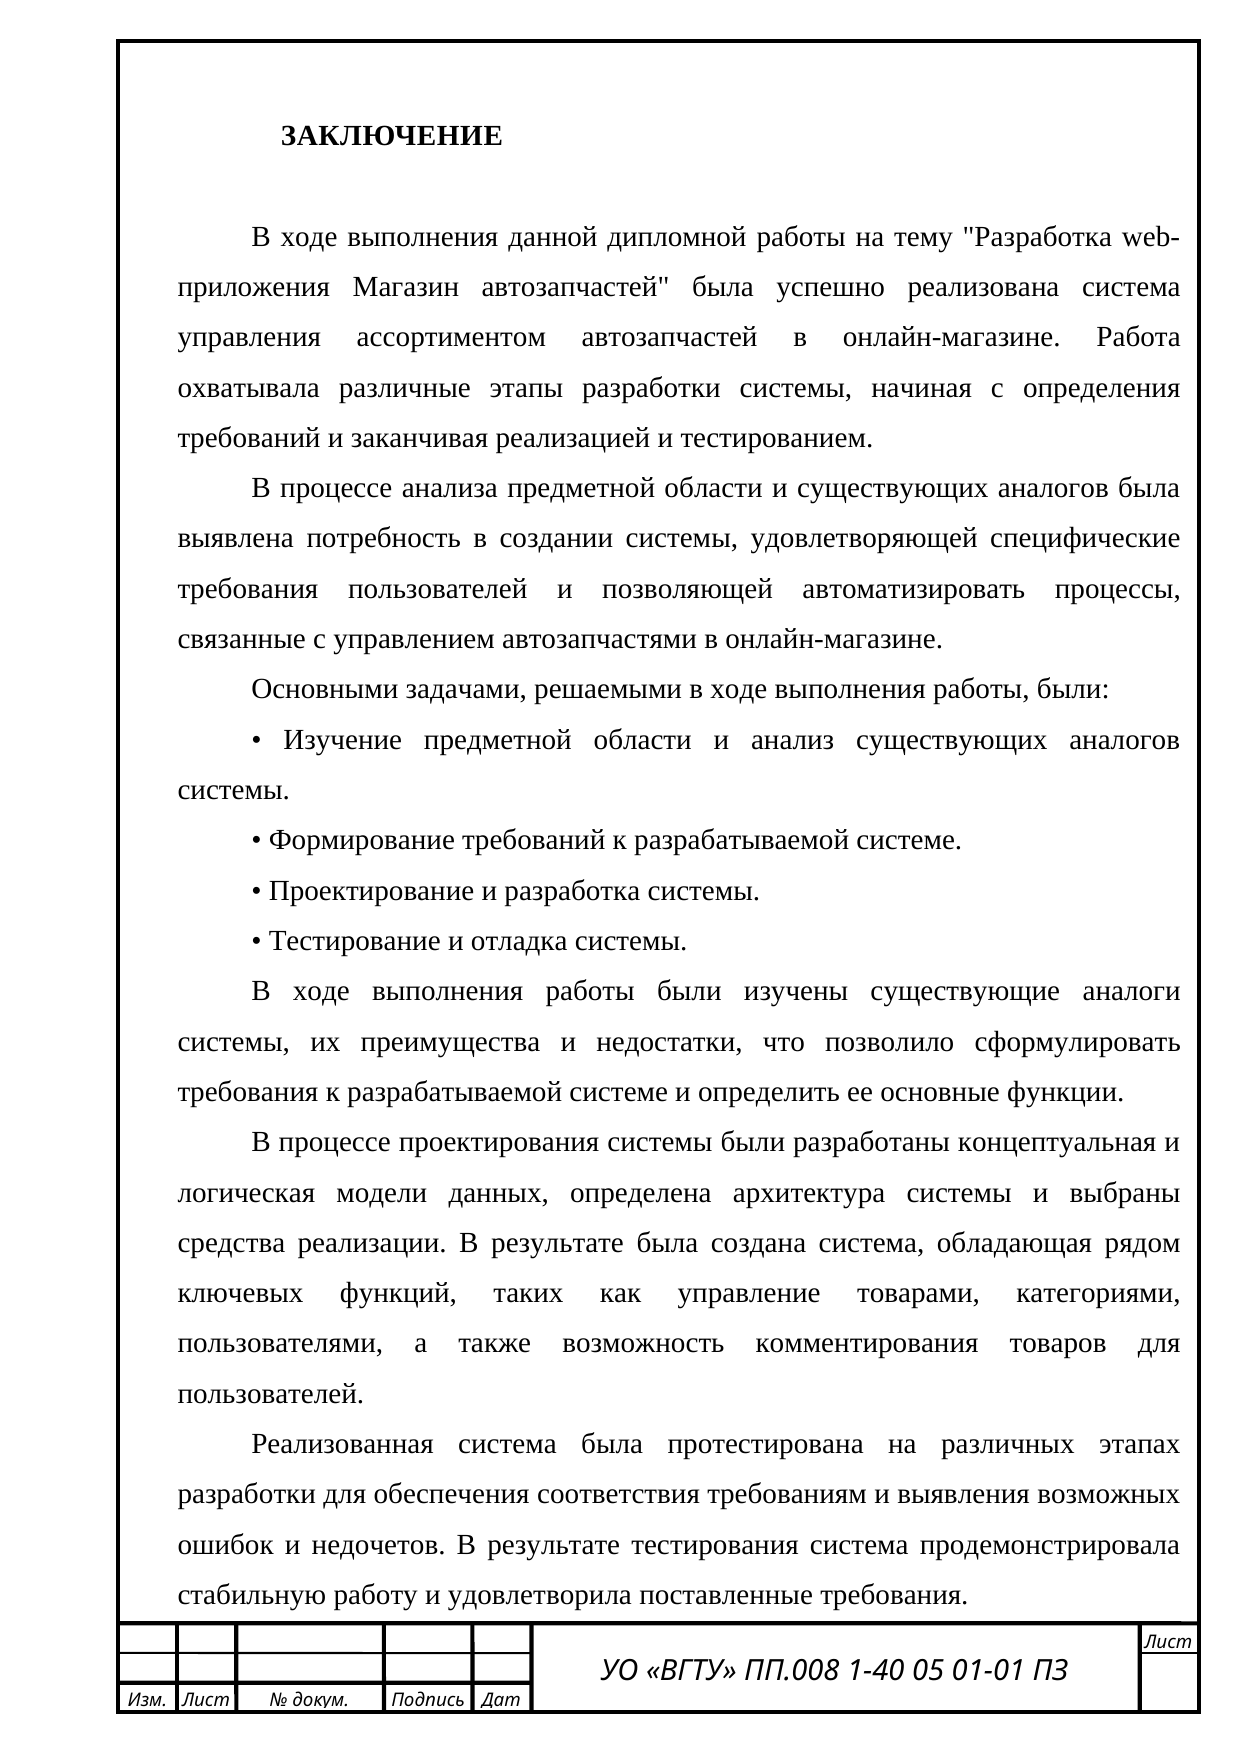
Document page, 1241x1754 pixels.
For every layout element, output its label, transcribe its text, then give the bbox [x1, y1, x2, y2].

text В ходе выполнения работы были изучены существующие аналоги системы, их преимущества и недостатки, что позволило сформулировать требования к разрабатываемой системе и определить ее основные функции. [177, 973, 1181, 1108]
text В процессе проектирования системы были разработаны концептуальная и логическая модели данных, определена архитектура системы и выбраны средства реализации. В результате была создана система, обладающая рядом ключевых функций, таких как управление товарами, категориями, пользователями, а также возможность комментирования товаров для пользователей. [177, 1124, 1181, 1409]
text Реализованная система была протестирована на различных этапах разработки для обеспечения соответствия требованиям и выявления возможных ошибок и недочетов. В результате тестирования система продемонстрировала стабильную работу и удовлетворила поставленные требования. [177, 1426, 1181, 1611]
subtitle Заключение [207, 118, 1137, 152]
text • Изучение предметной области и анализ существующих аналогов системы. [177, 722, 1181, 806]
text • Тестирование и отладка системы. [177, 923, 1181, 957]
text В ходе выполнения данной дипломной работы на тему "Разработка web-приложения Магазин автозапчастей" была успешно реализована система управления ассортиментом автозапчастей в онлайн-магазине. Работа охватывала различные этапы разработки системы, начиная с определения требований и заканчивая реализацией и тестированием. [177, 219, 1181, 453]
text Основными задачами, решаемыми в ходе выполнения работы, были: [177, 672, 1181, 705]
text • Проектирование и разработка системы. [177, 873, 1181, 906]
text В процессе анализа предметной области и существующих аналогов была выявлена потребность в создании системы, удовлетворяющей специфические требования пользователей и позволяющей автоматизировать процессы, связанные с управлением автозапчастями в онлайн-магазине. [177, 470, 1181, 655]
text • Формирование требований к разрабатываемой системе. [177, 822, 1181, 856]
